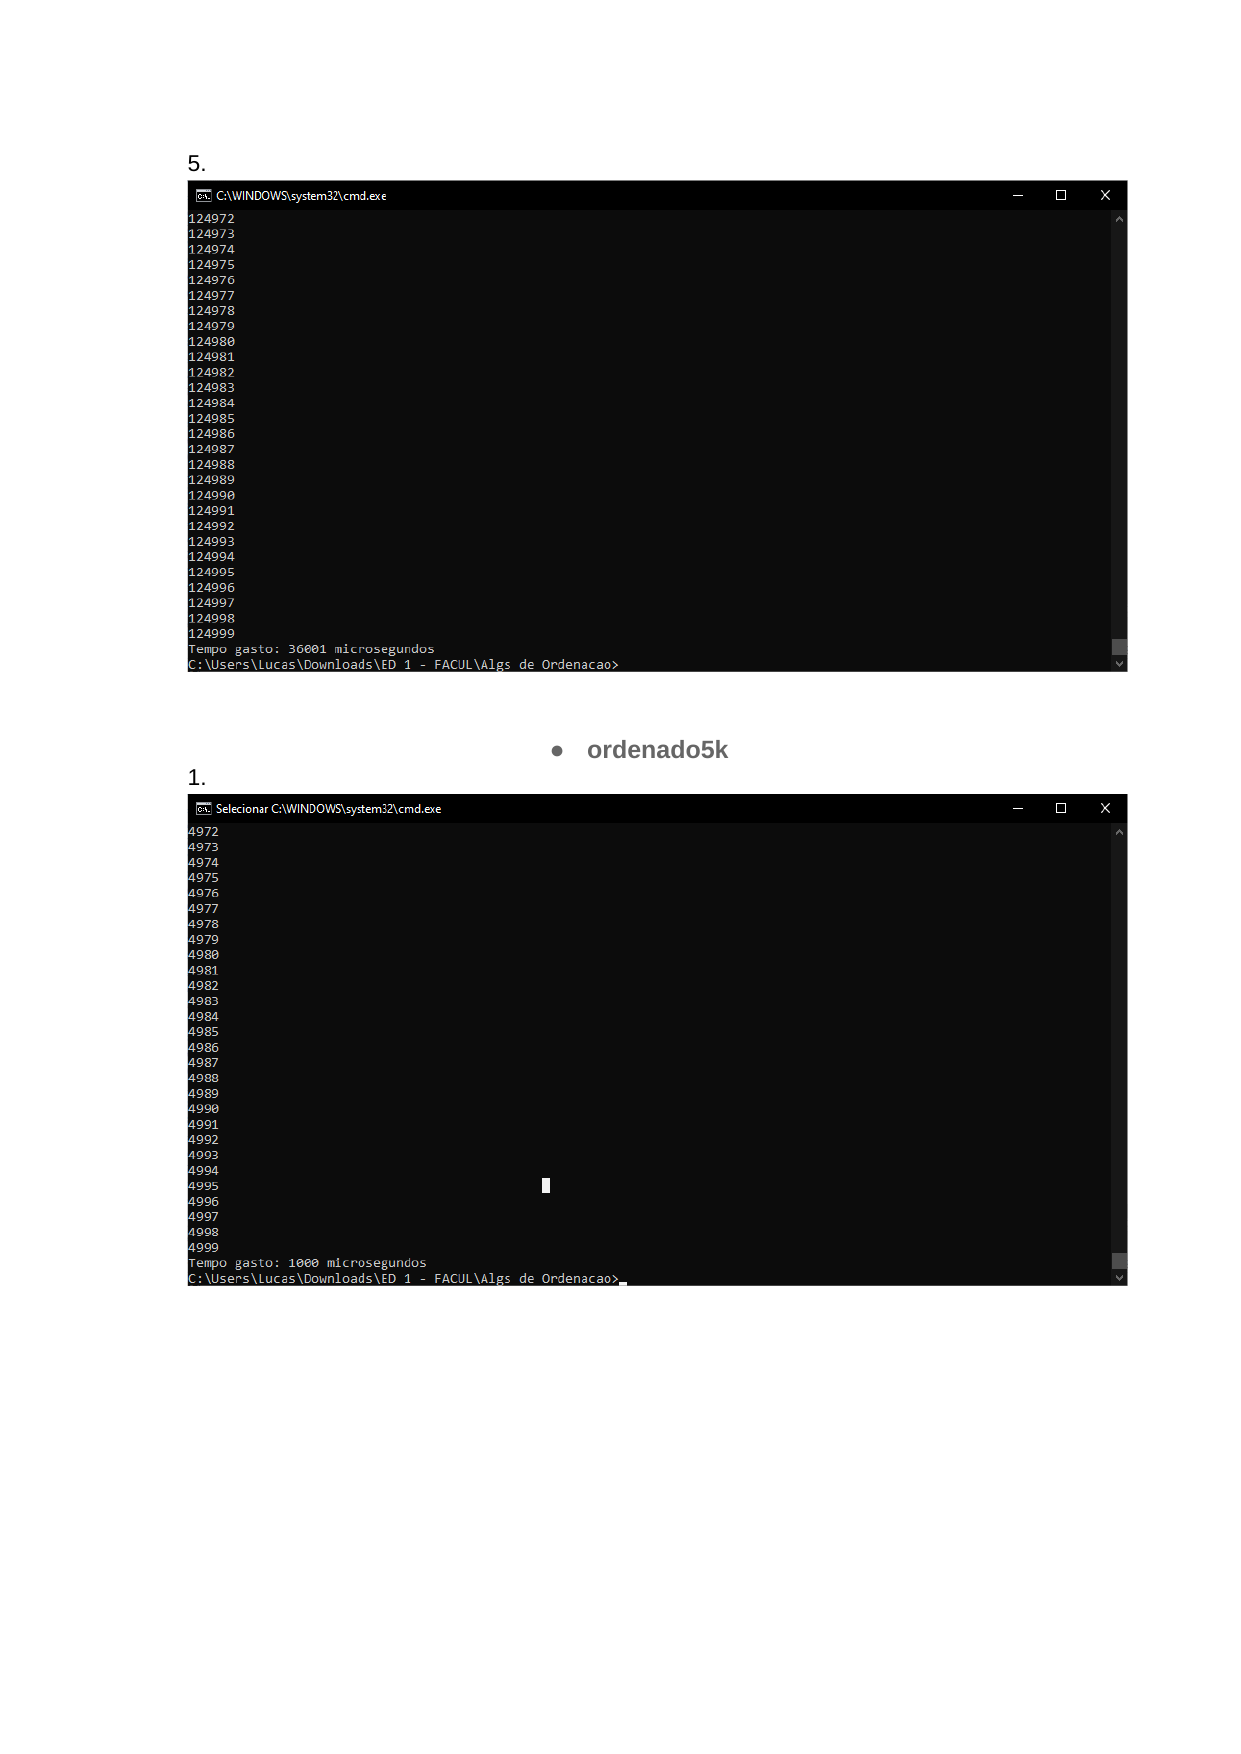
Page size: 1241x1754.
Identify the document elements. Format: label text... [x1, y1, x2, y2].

picture [187, 180, 1128, 672]
picture [187, 794, 1128, 1286]
subtitle ordenado5k [187, 735, 1090, 764]
